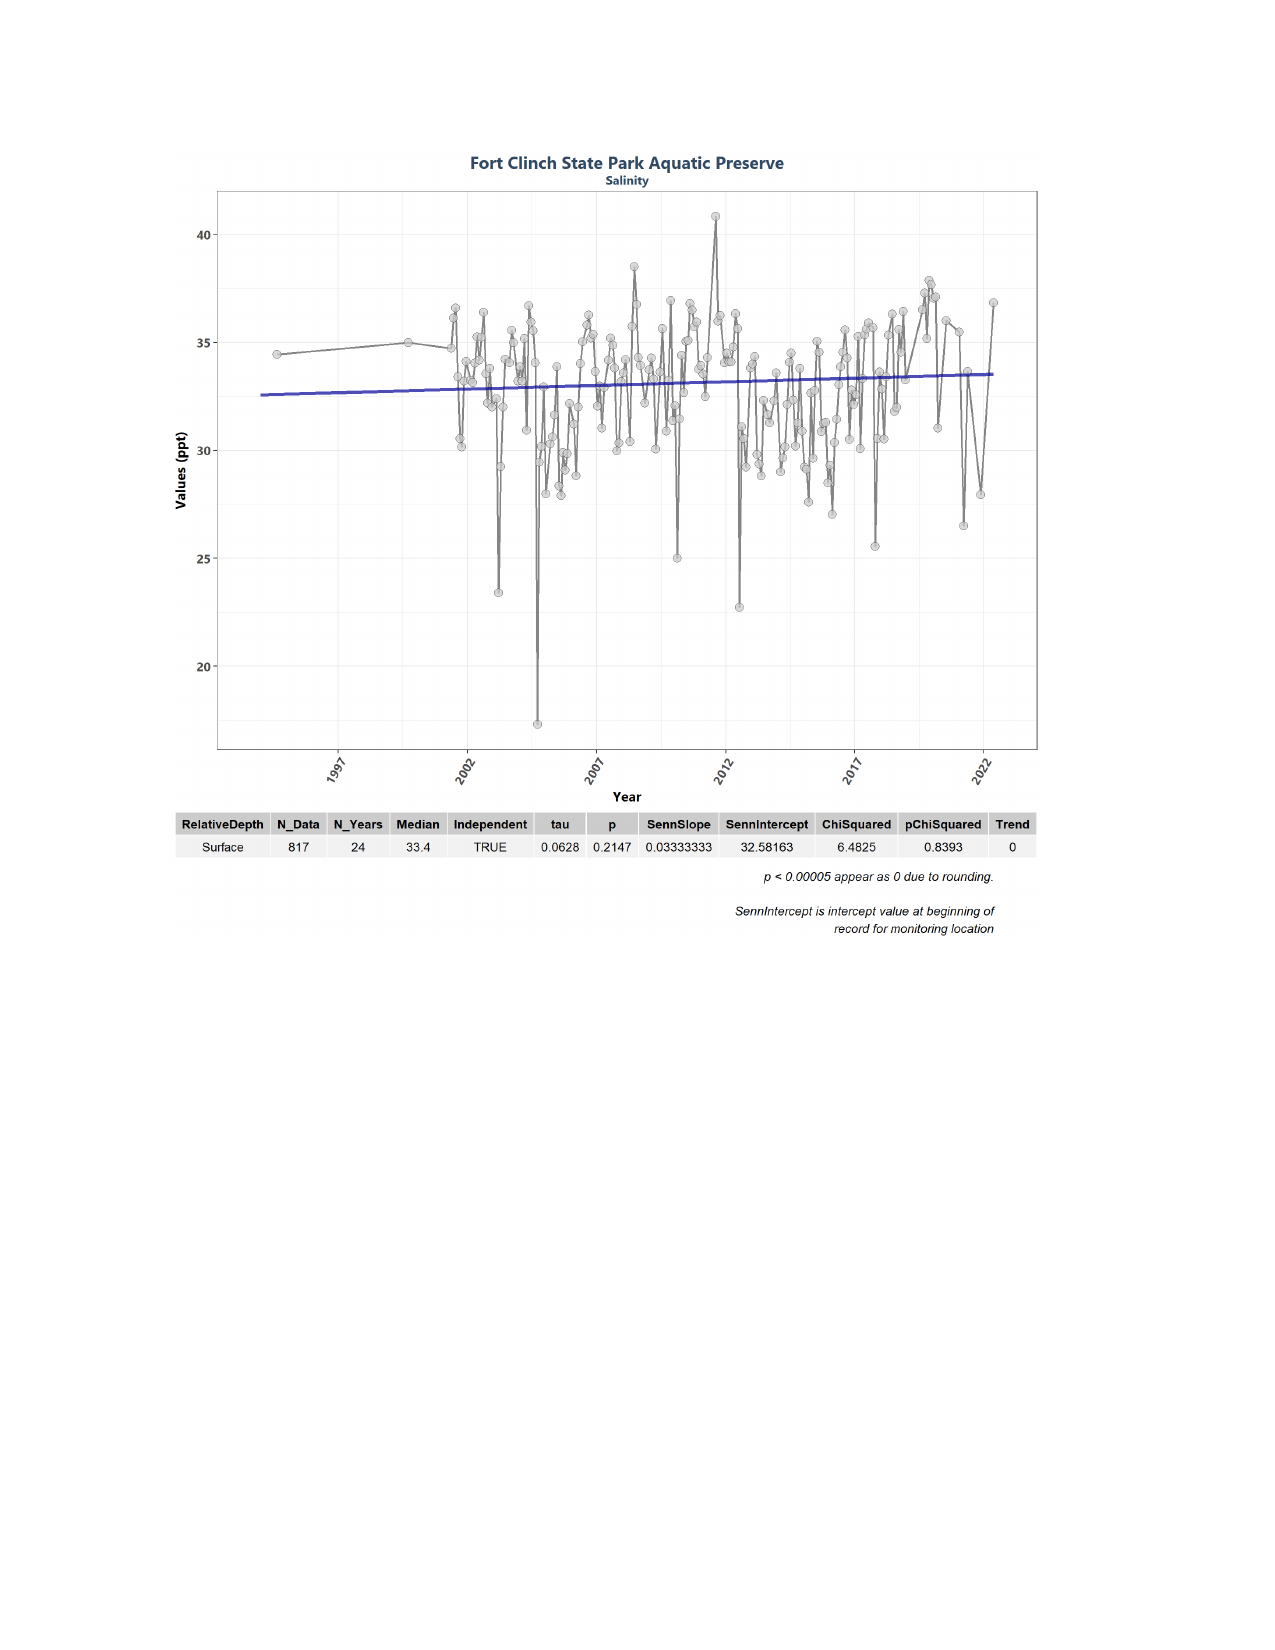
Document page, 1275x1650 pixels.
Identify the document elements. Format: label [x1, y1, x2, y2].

picture [168, 150, 1044, 938]
